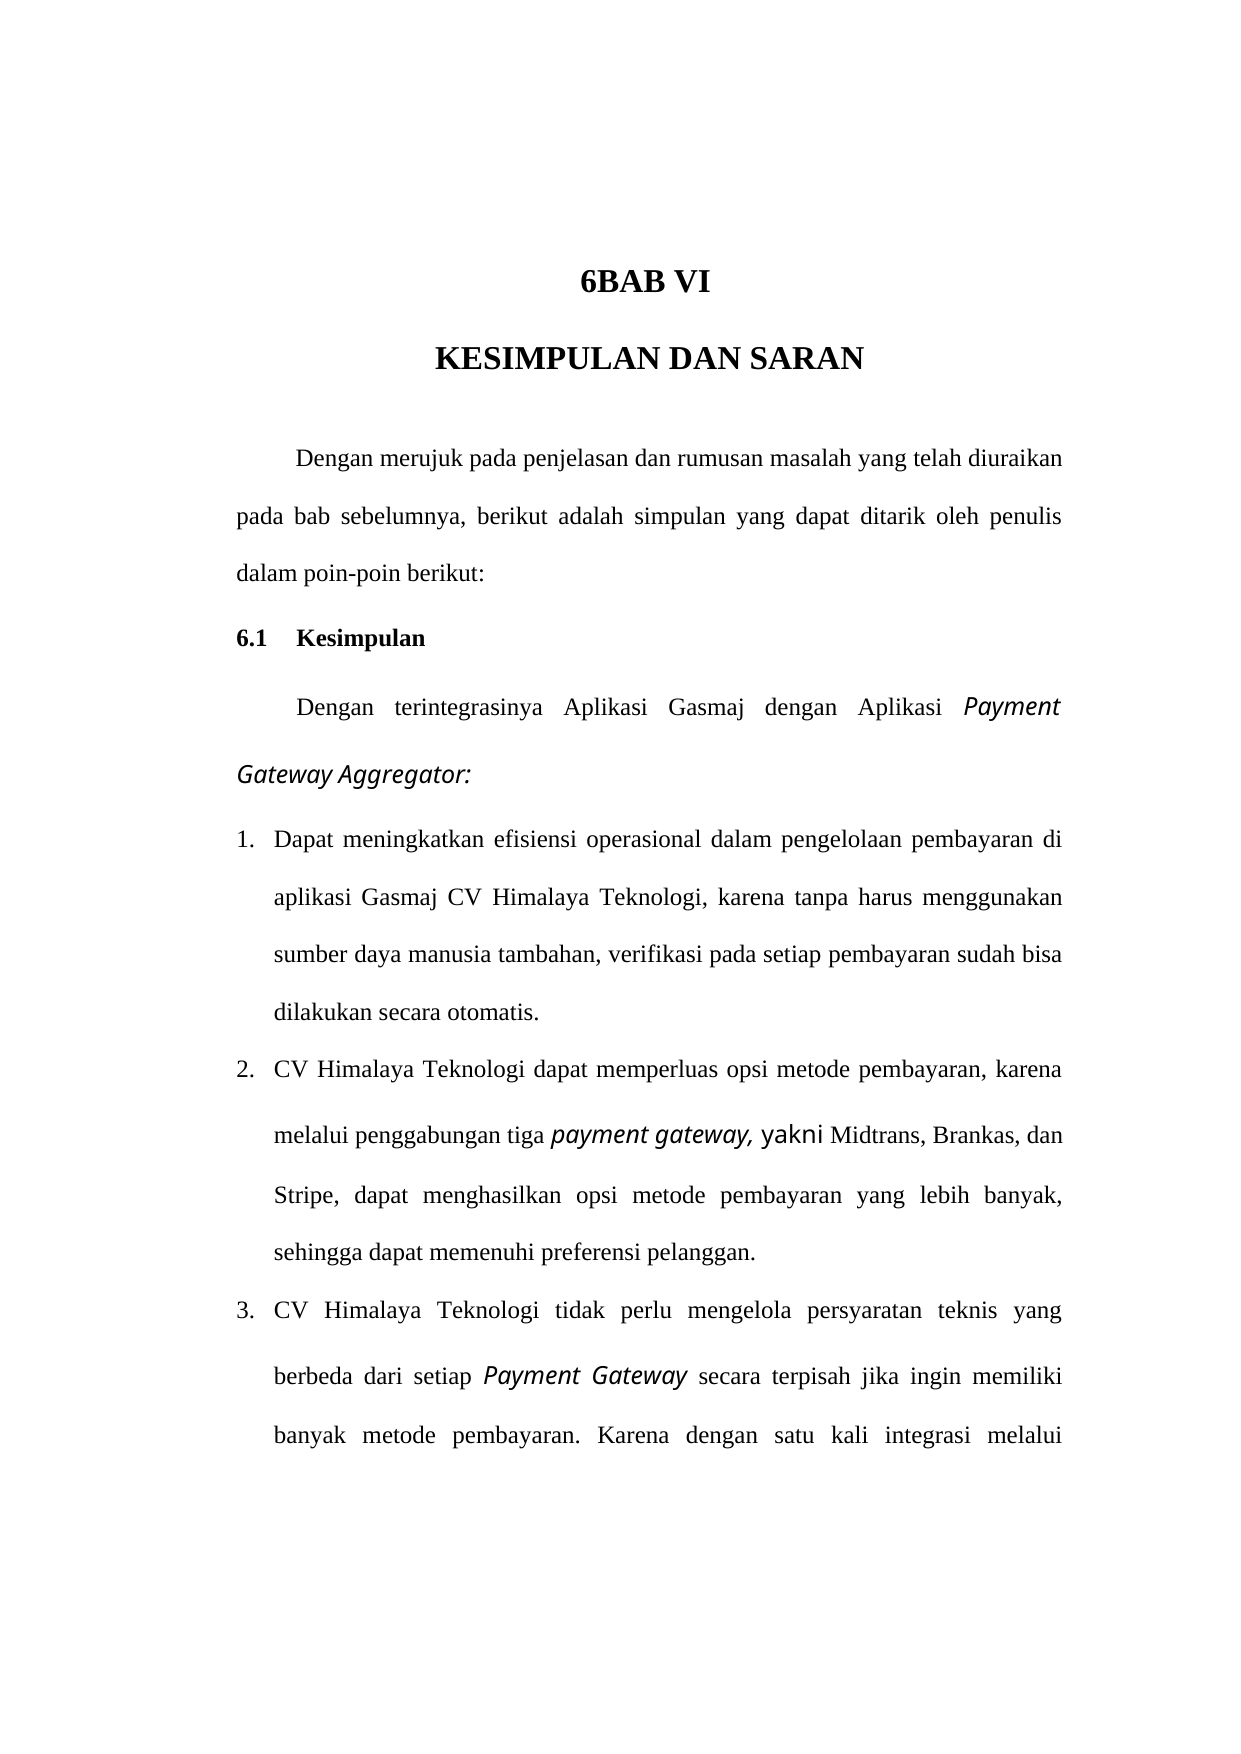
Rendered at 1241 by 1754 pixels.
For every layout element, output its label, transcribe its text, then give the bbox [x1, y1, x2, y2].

subtitle Kesimpulan [236, 620, 1063, 654]
list CV Himalaya Teknologi dapat memperluas opsi metode pembayaran, karena melalui penggabungan tiga payment gateway, yakni Midtrans, Brankas, dan Stripe, dapat menghasilkan opsi metode pembayaran yang lebih banyak, sehingga dapat memenuhi preferensi pelanggan. [236, 1054, 1063, 1266]
text Dengan terintegrasinya Aplikasi Gasmaj dengan Aplikasi Payment Gateway Aggregator: [236, 688, 1063, 790]
list Dapat meningkatkan efisiensi operasional dalam pengelolaan pembayaran di aplikasi Gasmaj CV Himalaya Teknologi, karena tanpa harus menggunakan sumber daya manusia tambahan, verifikasi pada setiap pembayaran sudah bisa dilakukan secara otomatis. [236, 824, 1063, 1026]
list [236, 1295, 1063, 1449]
text Dengan merujuk pada penjelasan dan rumusan masalah yang telah diuraikan pada bab sebelumnya, berikut adalah simpulan yang dapat ditarik oleh penulis dalam poin-poin berikut: [236, 443, 1063, 587]
subtitle BAB VI KESIMPULAN DAN SARAN [236, 261, 1063, 376]
